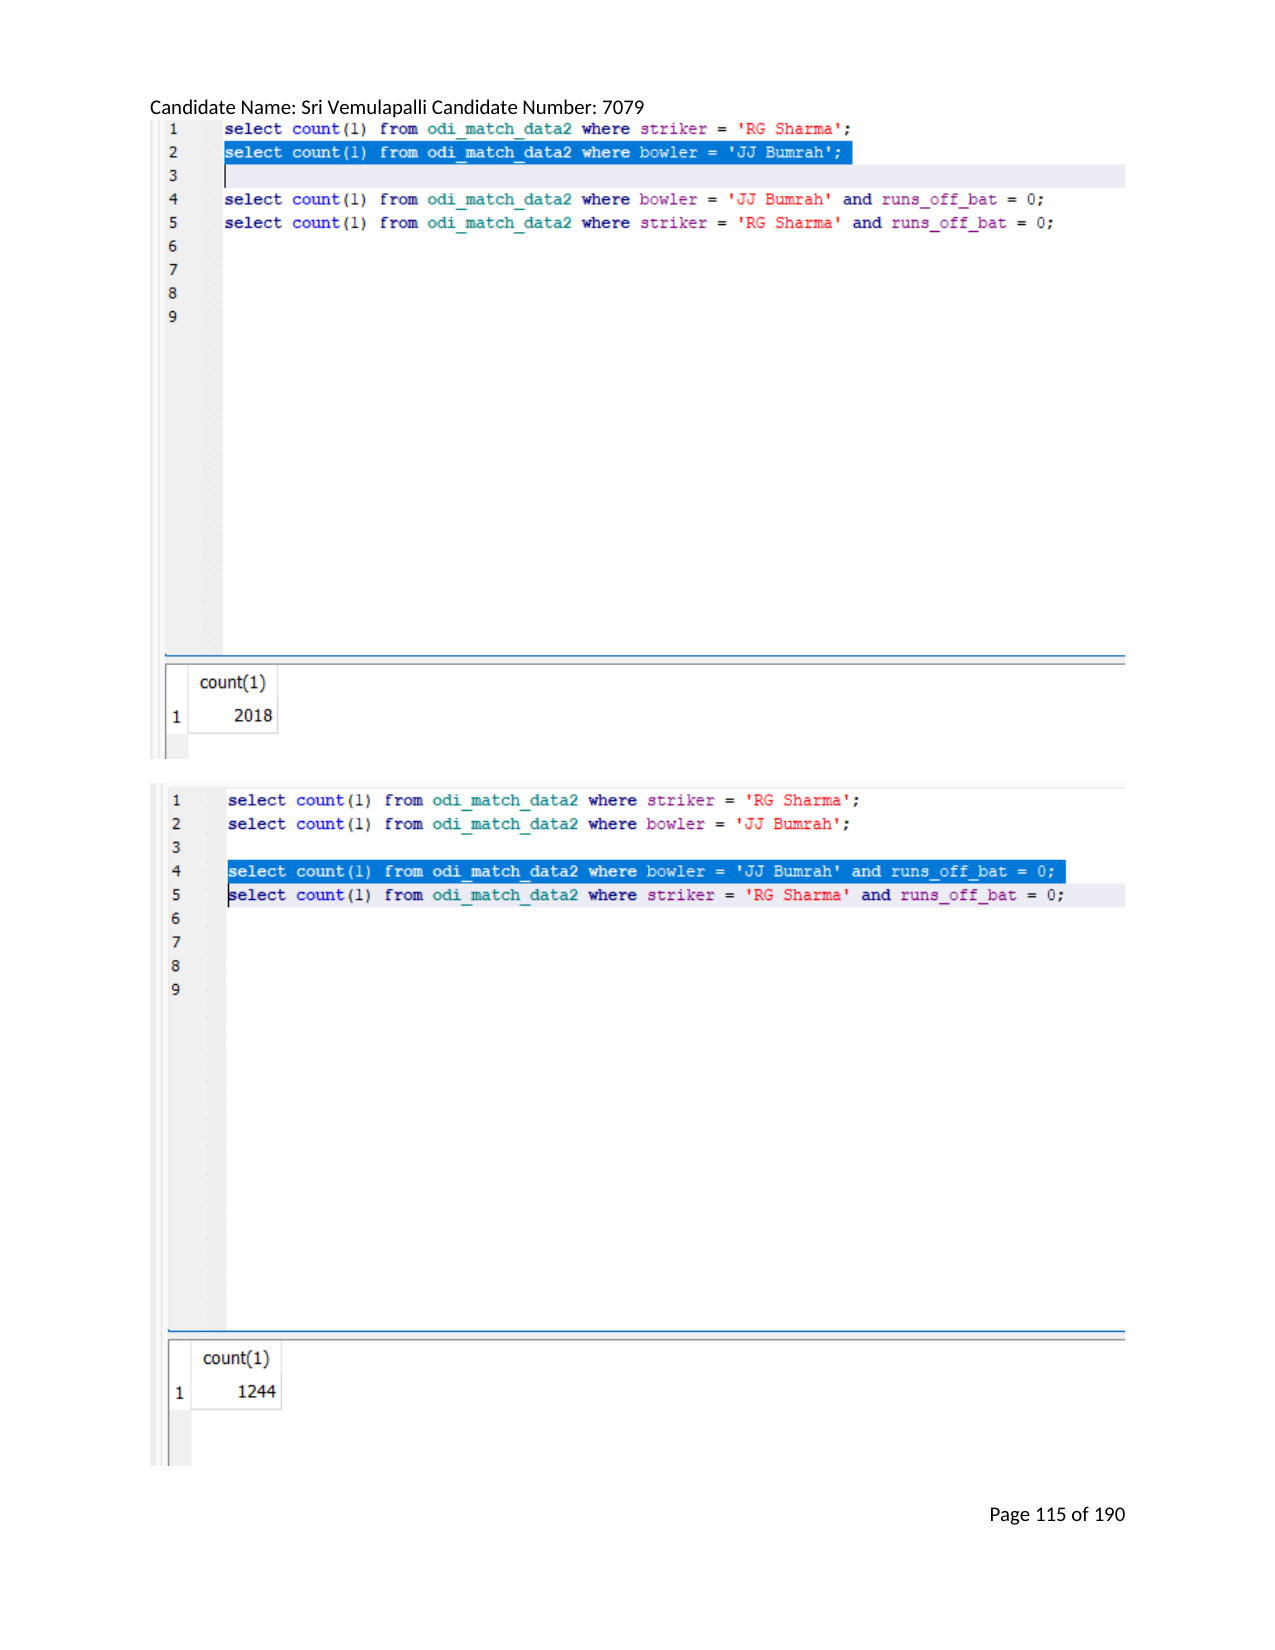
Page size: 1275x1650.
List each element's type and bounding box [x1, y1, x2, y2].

picture [150, 783, 1125, 1466]
picture [150, 120, 1125, 759]
